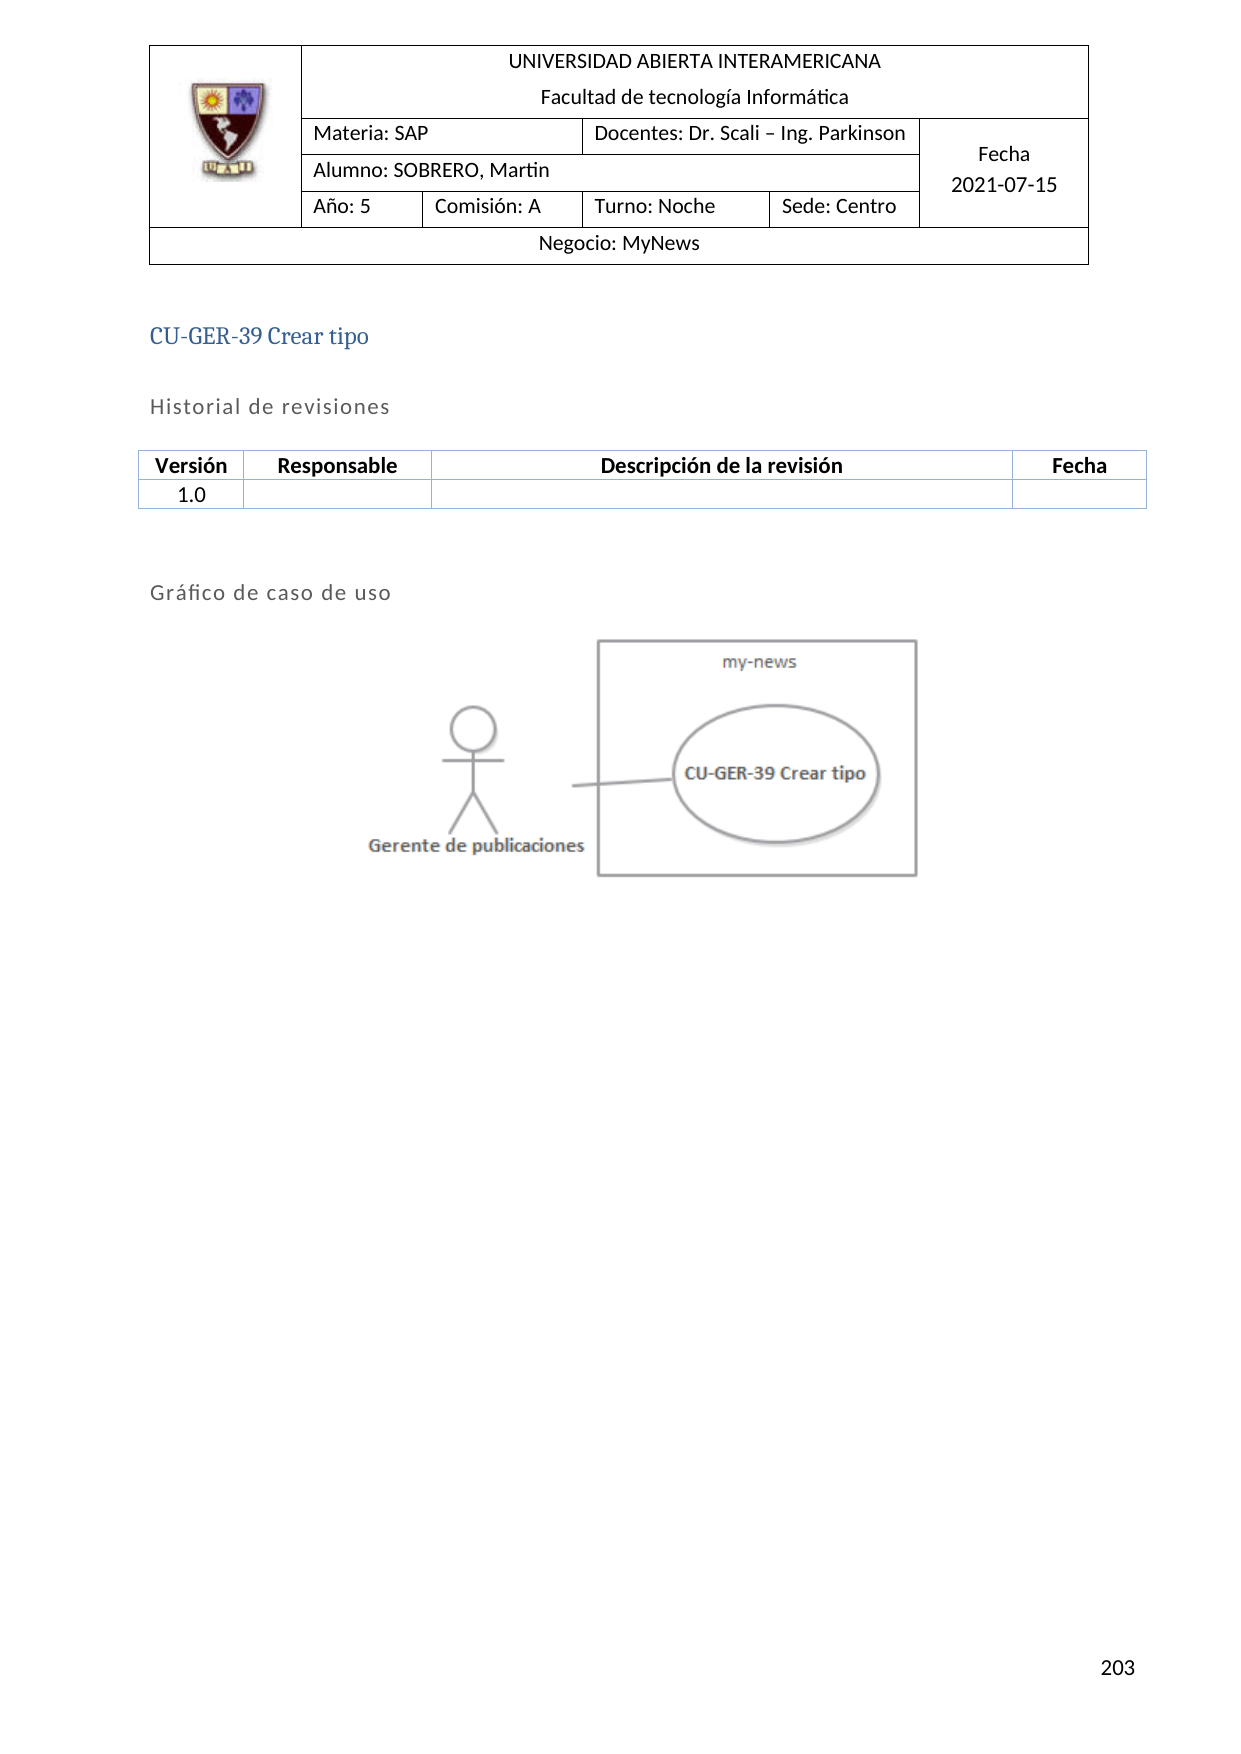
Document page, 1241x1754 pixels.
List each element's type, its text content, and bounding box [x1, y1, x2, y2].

table_header Fecha [1013, 451, 1146, 479]
table_cell 1.0 [139, 480, 243, 508]
picture [364, 635, 921, 882]
subtitle Historial de revisiones [150, 392, 1135, 421]
table_header Responsable [244, 451, 431, 479]
subtitle CU-GER-39 Crear tipo [150, 322, 1135, 351]
table_cell [432, 480, 1012, 508]
subtitle Gráfico de caso de uso [150, 578, 1135, 607]
picture [177, 74, 278, 187]
table_header Descripción de la revisión [432, 451, 1012, 479]
table_cell [1013, 480, 1146, 508]
table_cell [244, 480, 431, 508]
table_header Versión [139, 451, 243, 479]
